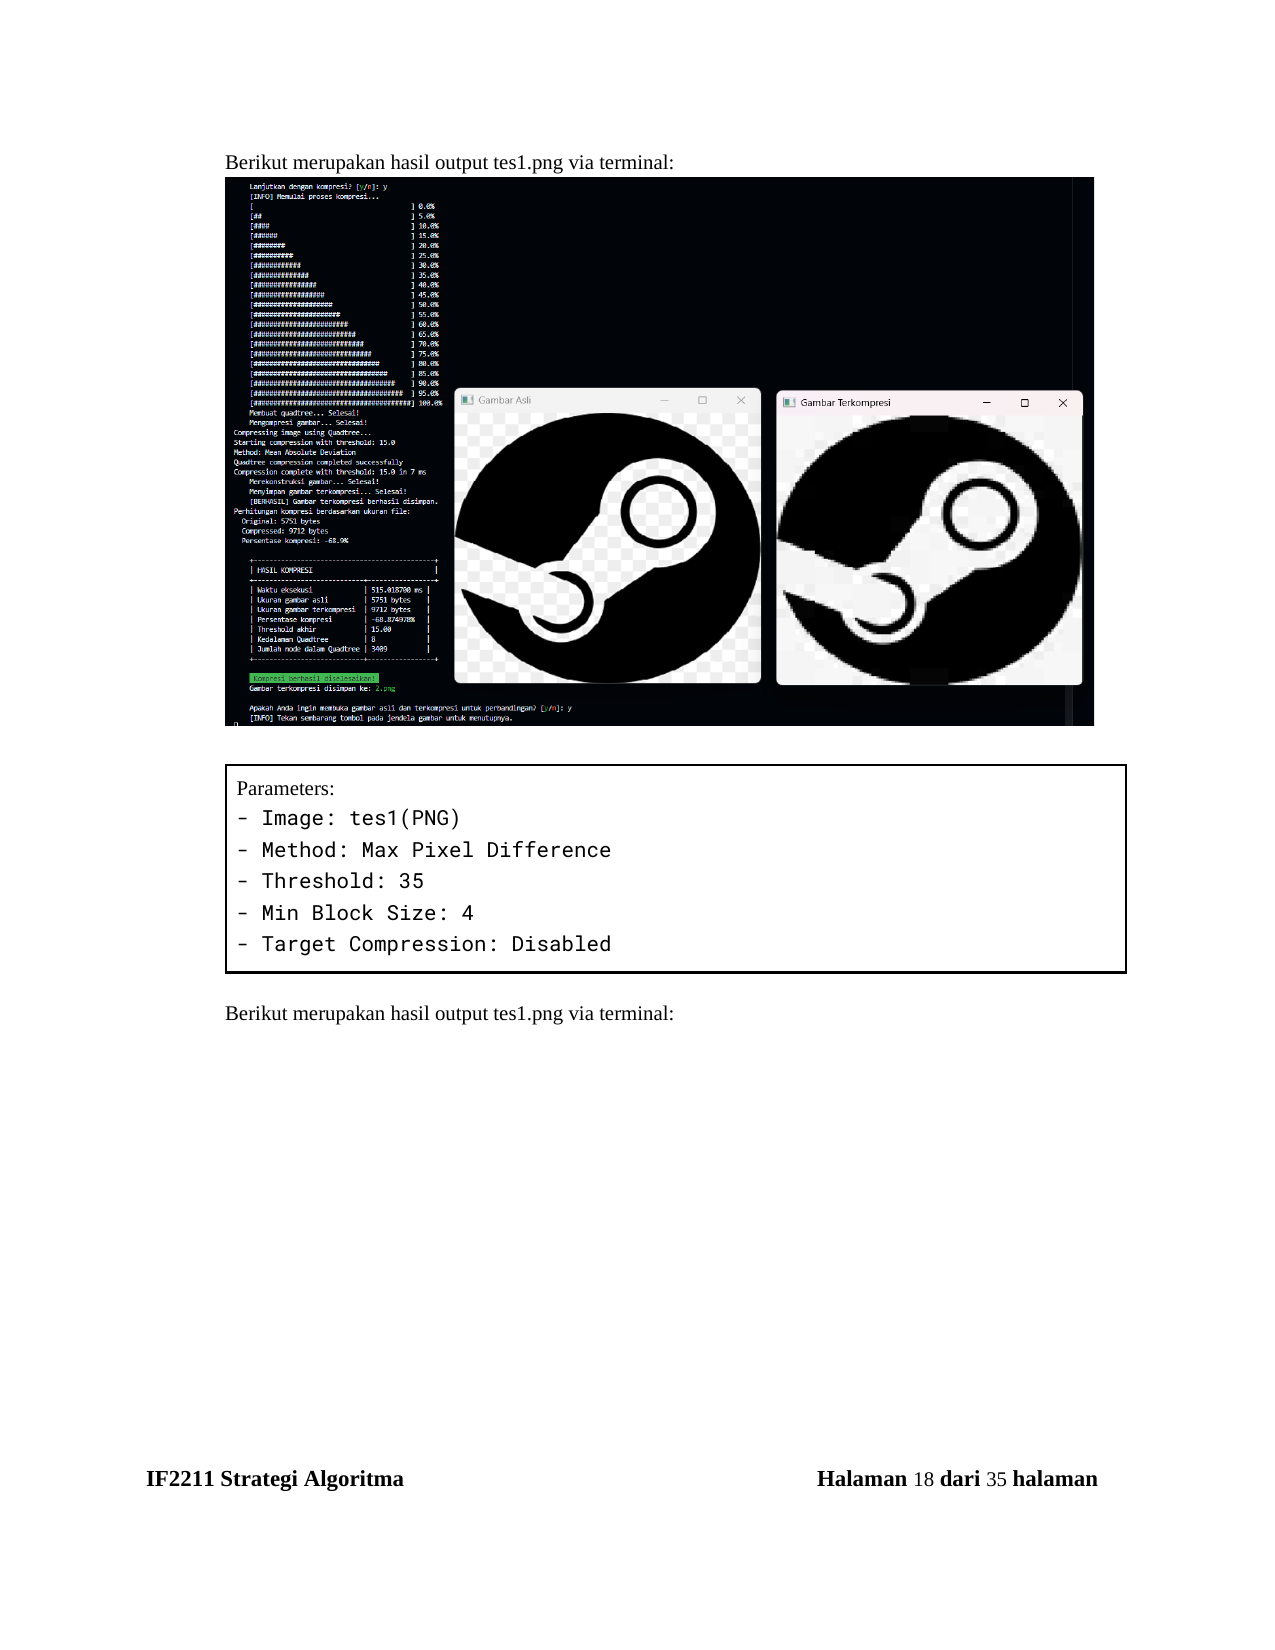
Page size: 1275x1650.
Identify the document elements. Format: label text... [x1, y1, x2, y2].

text Berikut merupakan hasil output tes1.png via terminal: [150, 1001, 1125, 1025]
picture [225, 177, 1095, 726]
text Berikut merupakan hasil output tes1.png via terminal: [150, 150, 1125, 174]
